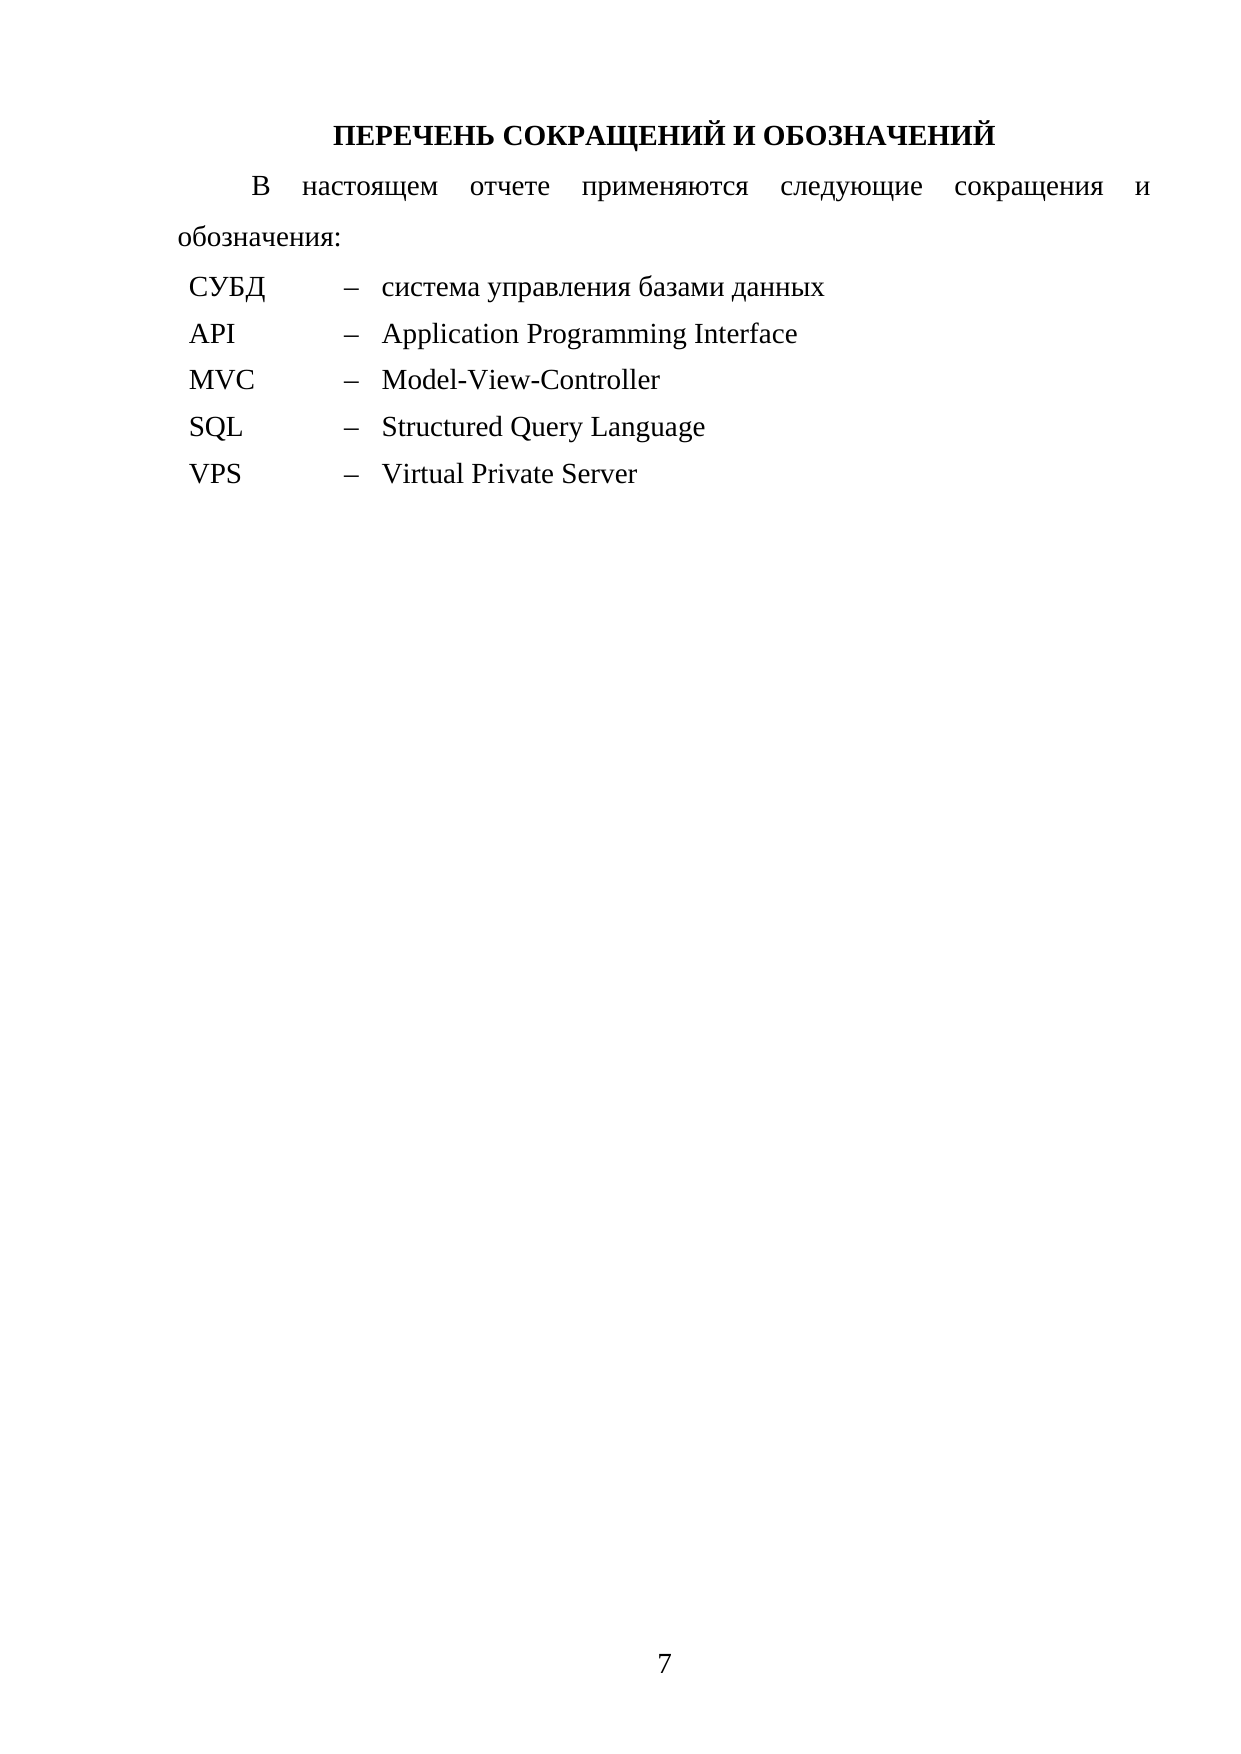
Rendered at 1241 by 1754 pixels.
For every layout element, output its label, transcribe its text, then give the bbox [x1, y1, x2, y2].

table_header система управления базами данных [295, 269, 1151, 316]
table_header СУБД [177, 269, 295, 316]
text В настоящем отчете применяются следующие сокращения и обозначения: [177, 168, 1152, 252]
table_cell Model-View-Controller [295, 363, 1151, 409]
table_cell Application Programming Interface [295, 316, 1151, 362]
table_cell SQL [177, 409, 295, 456]
table_cell Virtual Private Server [295, 456, 1151, 502]
table_cell MVC [177, 363, 295, 409]
table_cell API [177, 316, 295, 362]
table_cell Structured Query Language [295, 409, 1151, 456]
subtitle ПЕРЕЧЕНЬ СОКРАЩЕНИЙ И ОБОЗНАЧЕНИЙ [177, 118, 1152, 152]
table_cell VPS [177, 456, 295, 502]
